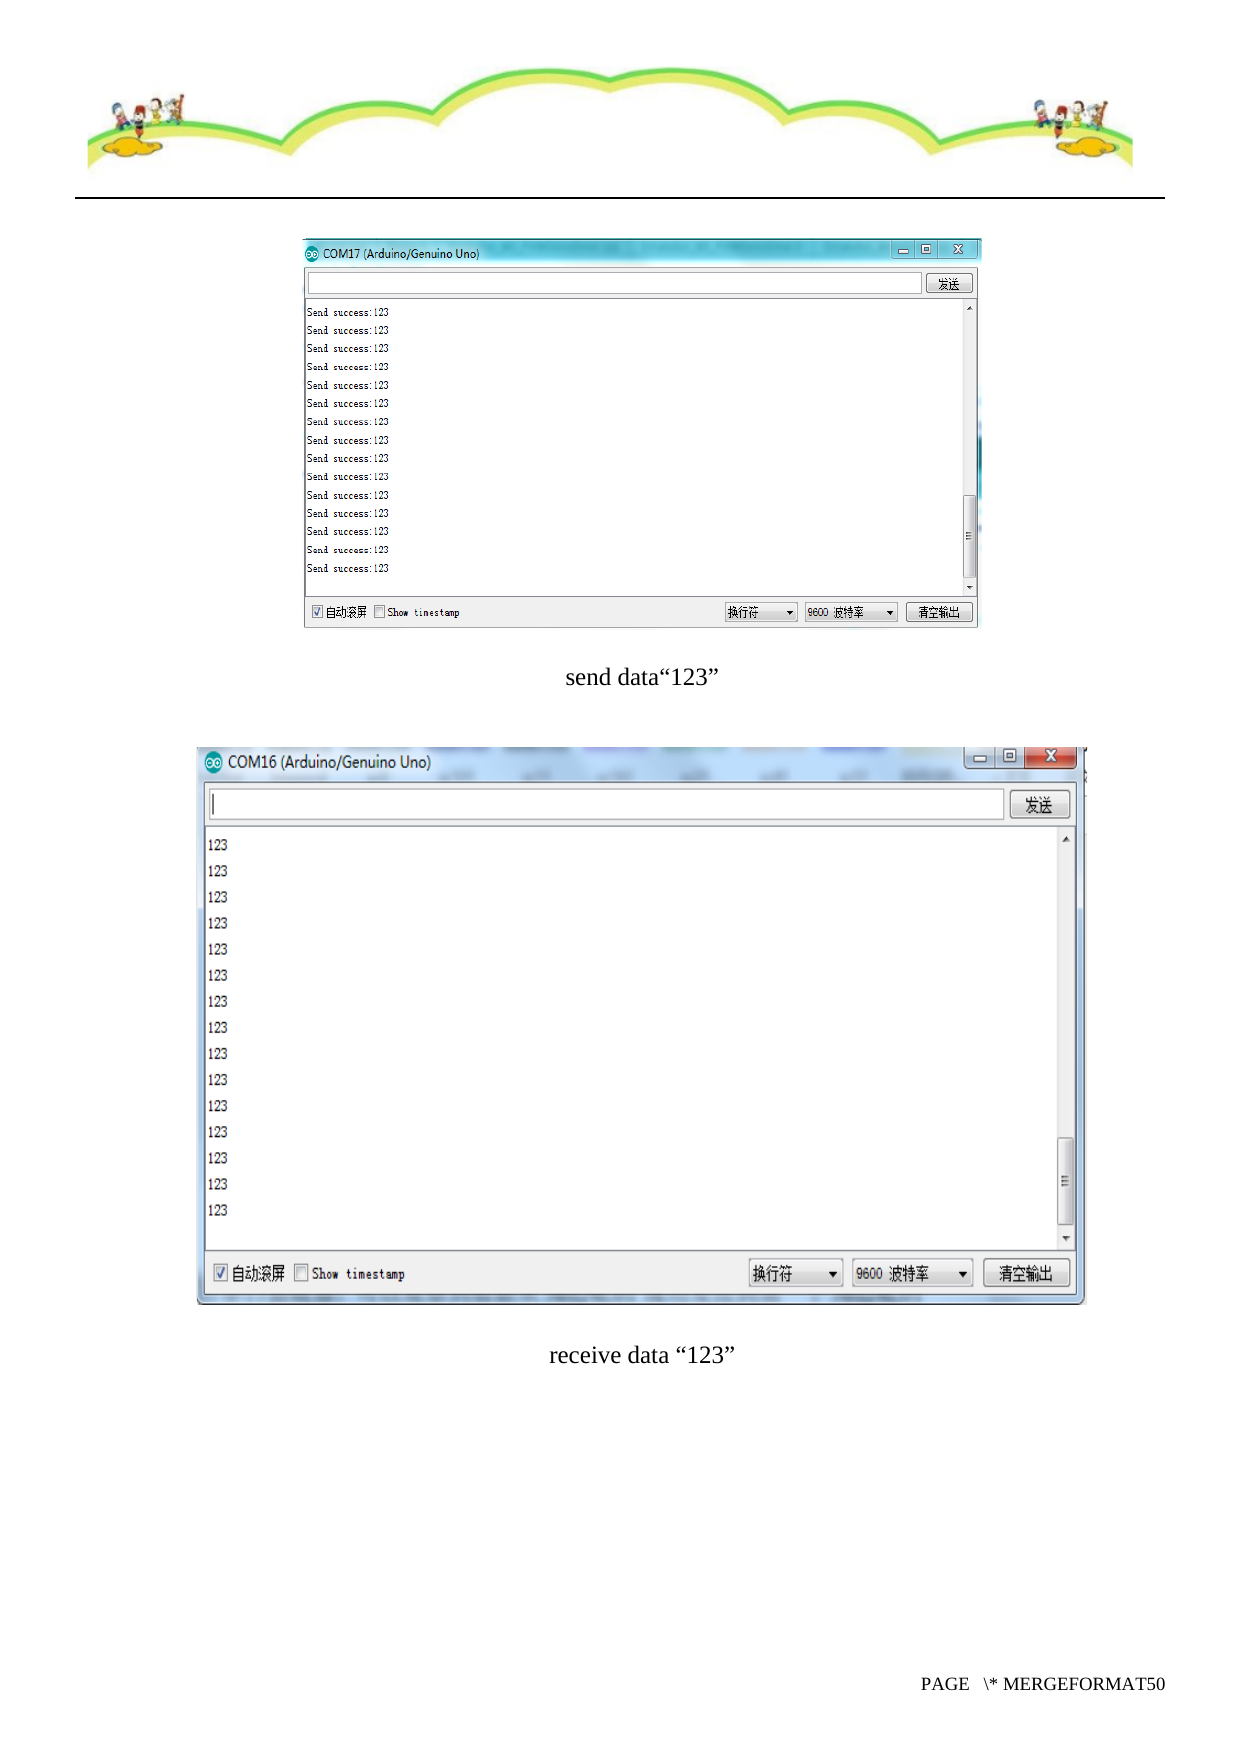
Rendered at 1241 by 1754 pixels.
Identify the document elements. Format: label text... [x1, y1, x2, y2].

list receive data “123” [119, 1338, 1165, 1372]
picture [87, 58, 1134, 181]
picture [196, 747, 1088, 1305]
picture [302, 238, 982, 630]
list send data“123” [119, 659, 1165, 693]
